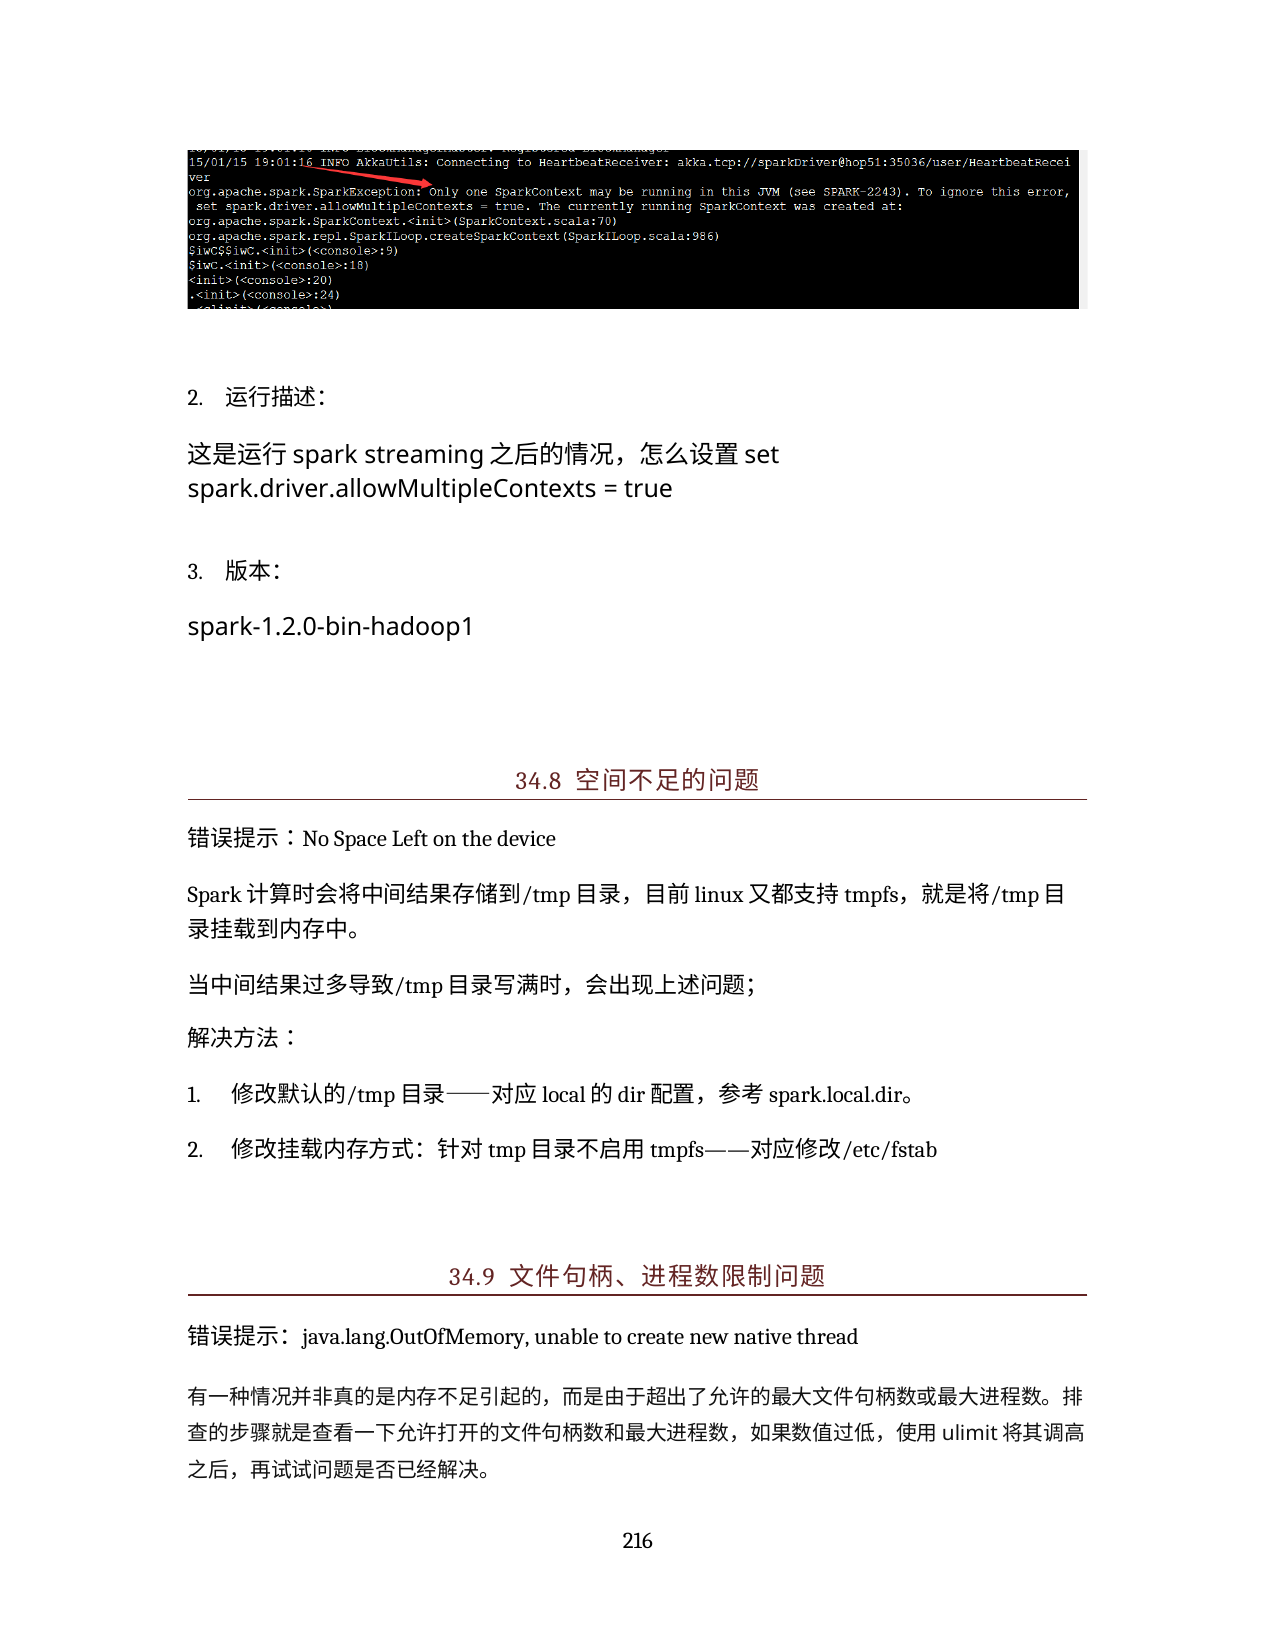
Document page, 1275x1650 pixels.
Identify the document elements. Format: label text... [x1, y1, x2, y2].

text 这是运行spark streaming之后的情况，怎么设置set spark.driver.allowMultipleContexts = true [187, 434, 1087, 504]
subtitle 文件句柄、进程数限制问题 [187, 1256, 1087, 1296]
text 解决方法： [187, 1022, 1087, 1053]
text spark-1.2.0-bin-hadoop1 [187, 609, 1087, 643]
list 修改挂载内存方式：针对tmp目录不启用tmpfs——对应修改/etc/fstab [187, 1131, 1087, 1164]
subtitle 空间不足的问题 [187, 760, 1087, 800]
text 当中间结果过多导致/tmp目录写满时，会出现上述问题； [187, 966, 1087, 1000]
picture [187, 150, 1088, 309]
list 版本： [187, 553, 1087, 586]
text 错误提示：No Space Left on the device [187, 822, 1087, 854]
list 运行描述： [187, 379, 1087, 412]
list 修改默认的/tmp目录——对应local的dir配置，参考spark.local.dir。 [187, 1076, 1087, 1109]
text 有一种情况并非真的是内存不足引起的，而是由于超出了允许的最大文件句柄数或最大进程数。排查的步骤就是查看一下允许打开的文件句柄数和最大进程数，如果数值过低，使用ulimit将其调高之后，再试试问题是否已经解决。 [187, 1374, 1087, 1483]
text 错误提示：java.lang.OutOfMemory, unable to create new native thread [187, 1318, 1087, 1351]
text Spark计算时会将中间结果存储到/tmp目录，目前linux又都支持tmpfs，就是将/tmp目录挂载到内存中。 [187, 876, 1087, 944]
